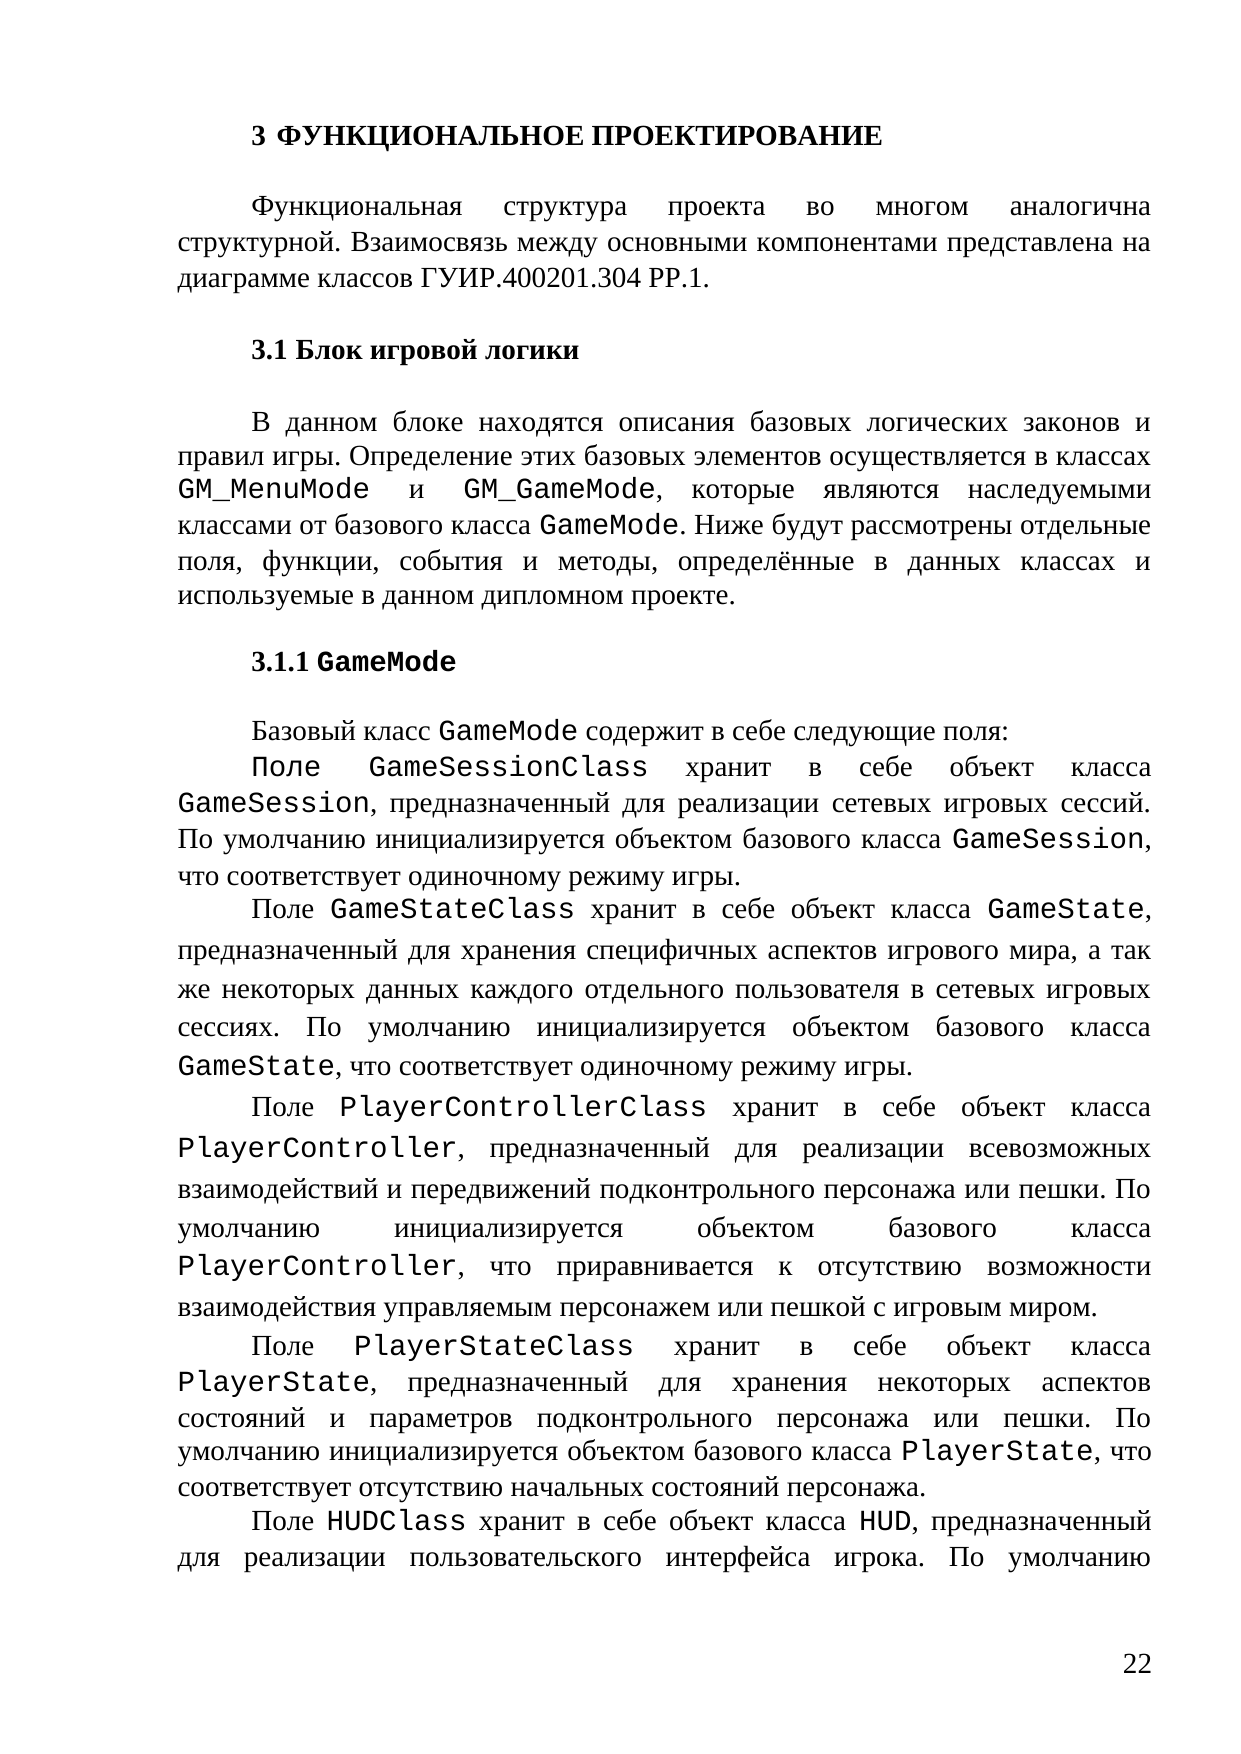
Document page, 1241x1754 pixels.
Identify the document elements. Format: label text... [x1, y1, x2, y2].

text Поле PlayerControllerClass хранит в себе объект класса PlayerController, предназначенный для реализации всевозможных взаимодействий и передвижений подконтрольного персонажа или пешки. По умолчанию инициализируется объектом базового класса PlayerController, что приравнивается к отсутствию возможности взаимодействия управляемым персонажем или пешкой с игровым миром. [177, 1089, 1152, 1323]
text Поле GameSessionClass хранит в себе объект класса GameSession, предназначенный для реализации сетевых игровых сессий. По умолчанию инициализируется объектом базового класса GameSession, что соответствует одиночному режиму игры. [177, 749, 1152, 891]
text Поле GameStateClass хранит в себе объект класса GameState, предназначенный для хранения специфичных аспектов игрового мира, а так же некоторых данных каждого отдельного пользователя в сетевых игровых сессиях. По умолчанию инициализируется объектом базового класса GameState, что соответствует одиночному режиму игры. [177, 891, 1152, 1084]
list ФУНКЦИОНАЛЬНОЕ ПРОЕКТИРОВАНИЕ [177, 118, 1152, 152]
list 3.1.1 GameMode [177, 644, 1152, 680]
text Функциональная структура проекта во многом аналогична структурной. Взаимосвязь между основными компонентами представлена на диаграмме классов ГУИР.400201.304 РР.1. [177, 188, 1152, 294]
list Блок игровой логики [177, 332, 1152, 366]
text Поле PlayerStateClass хранит в себе объект класса PlayerState, предназначенный для хранения некоторых аспектов состояний и параметров подконтрольного персонажа или пешки. По умолчанию инициализируется объектом базового класса PlayerState, что соответствует отсутствию начальных состояний персонажа. [177, 1328, 1152, 1503]
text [177, 1503, 1152, 1573]
text В данном блоке находятся описания базовых логических законов и правил игры. Определение этих базовых элементов осуществляется в классах GM_MenuMode и GM_GameMode, которые являются наследуемыми классами от базового класса GameMode. Ниже будут рассмотрены отдельные поля, функции, события и методы, определённые в данных классах и используемые в данном дипломном проекте. [177, 404, 1152, 610]
text Базовый класс GameMode содержит в себе следующие поля: [177, 713, 1152, 749]
